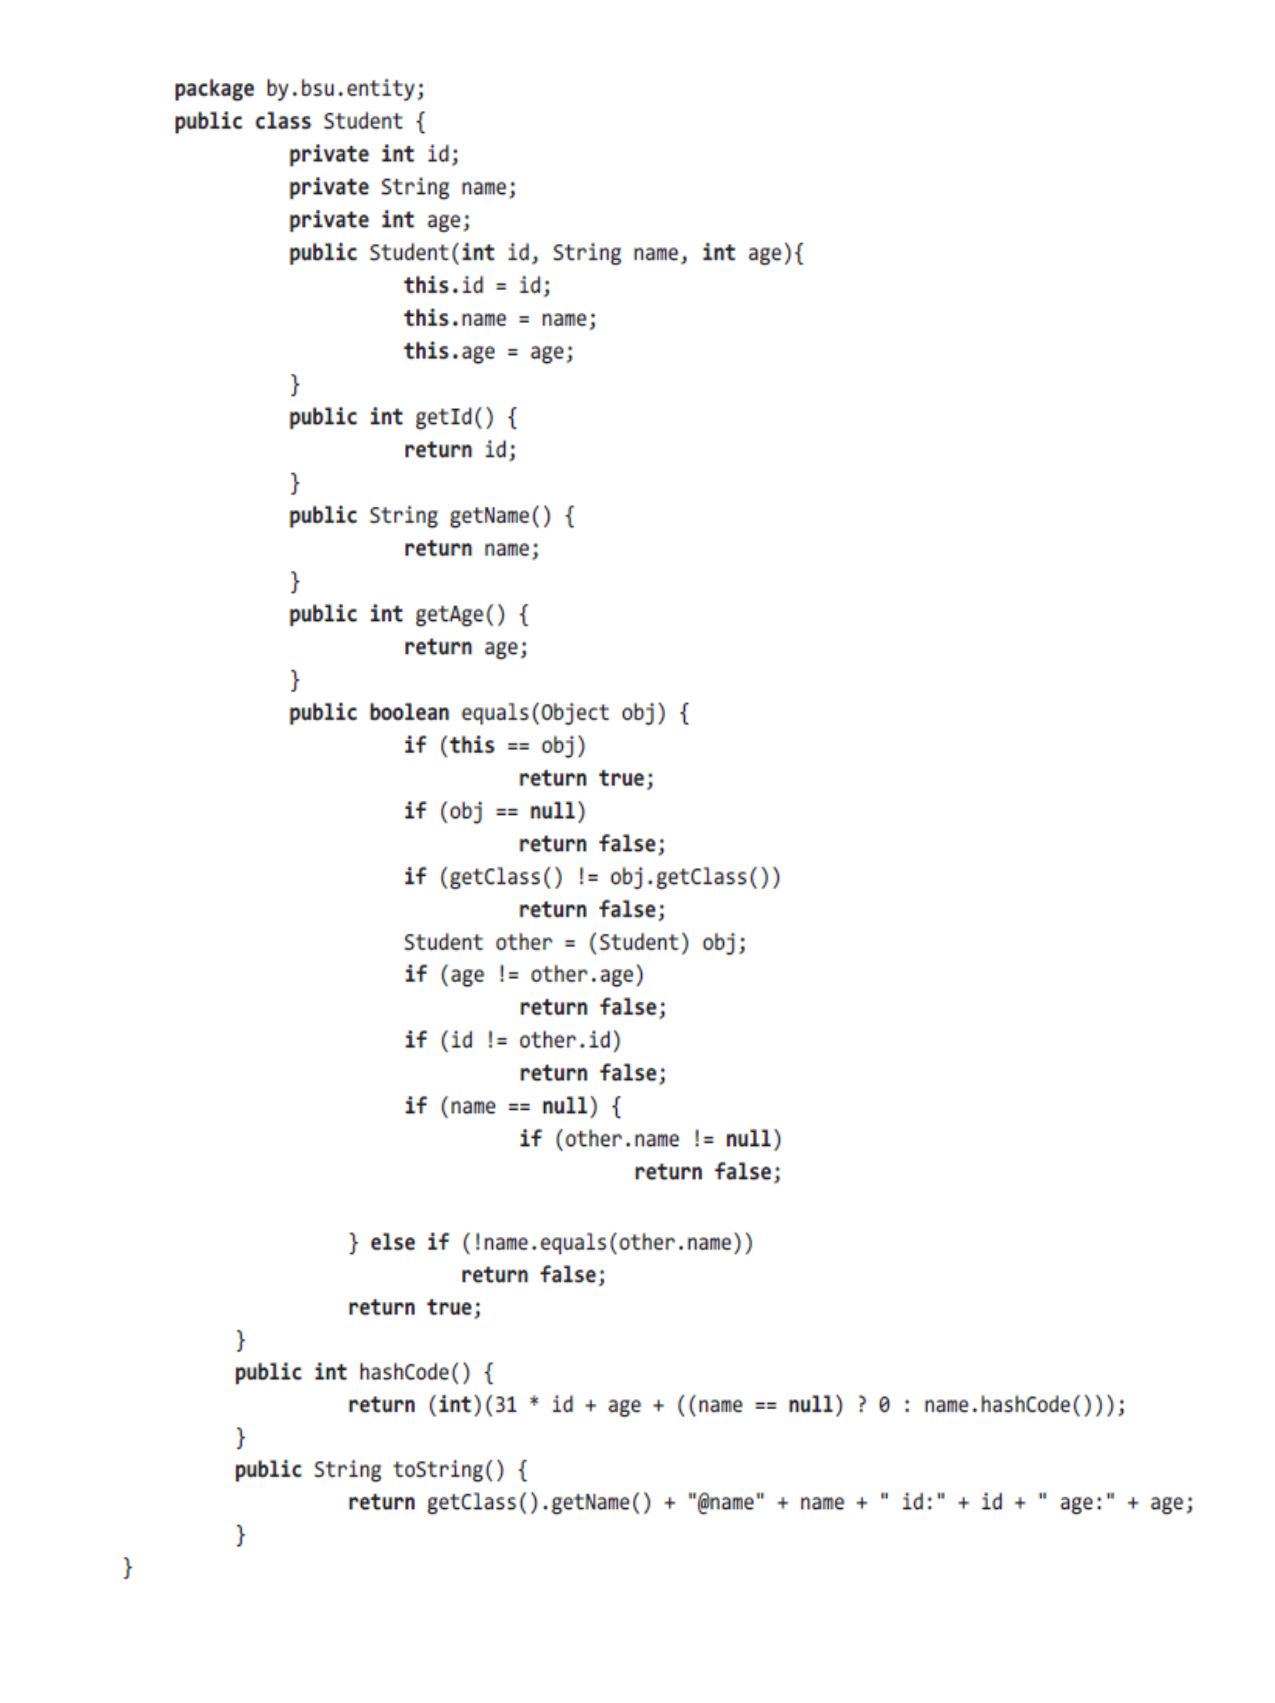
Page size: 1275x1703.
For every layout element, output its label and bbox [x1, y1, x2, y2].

picture [79, 71, 1253, 1593]
